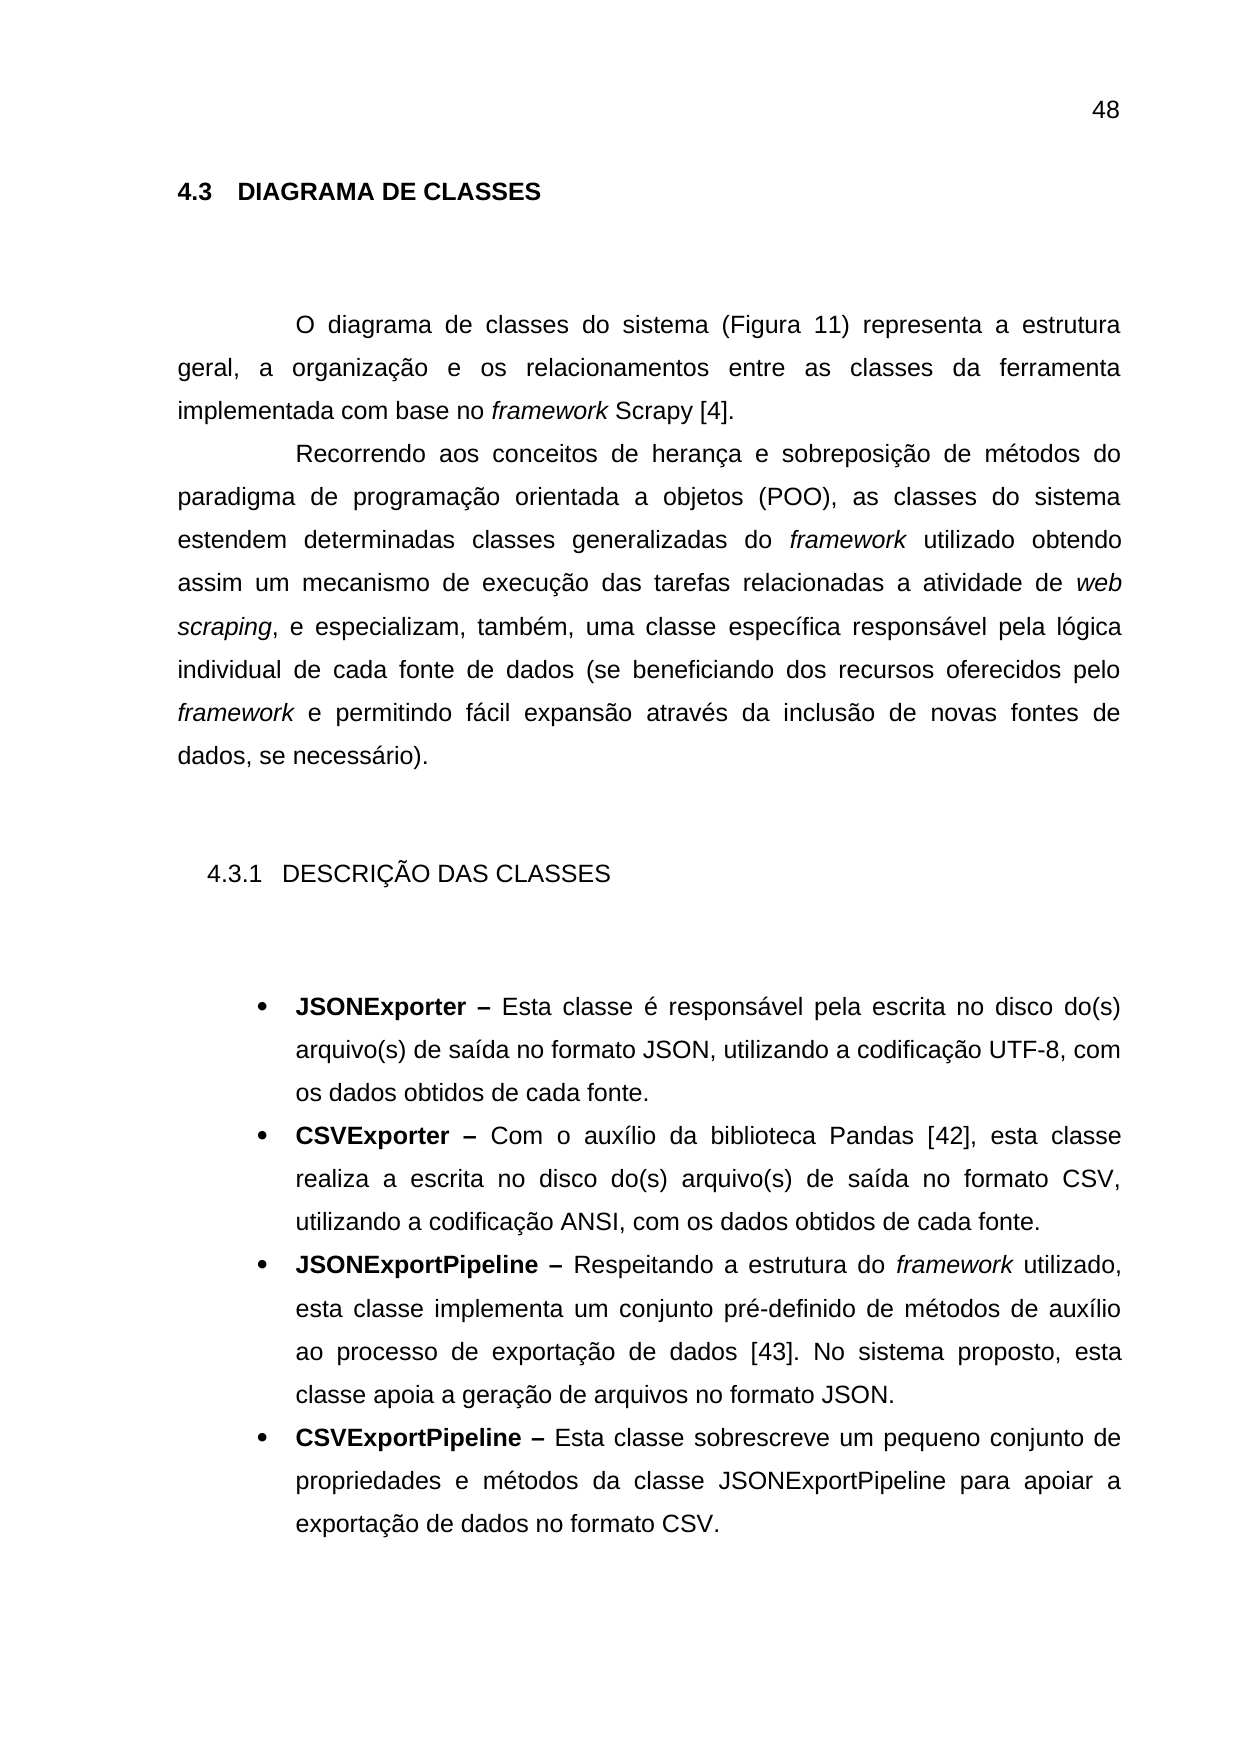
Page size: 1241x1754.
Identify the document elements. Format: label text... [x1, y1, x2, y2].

text O diagrama de classes do sistema (Figura 11) representa a estrutura geral, a organização e os relacionamentos entre as classes da ferramenta implementada com base no framework Scrapy [4]. [177, 310, 1122, 425]
list JSONExportPipeline – Respeitando a estrutura do framework utilizado, esta classe implementa um conjunto pré-definido de métodos de auxílio ao processo de exportação de dados [43]. No sistema proposto, esta classe apoia a geração de arquivos no formato JSON. [258, 1251, 1122, 1409]
list CSVExporter – Com o auxílio da biblioteca Pandas [42], esta classe realiza a escrita no disco do(s) arquivo(s) de saída no formato CSV, utilizando a codificação ANSI, com os dados obtidos de cada fonte. [258, 1121, 1122, 1236]
subtitle DESCRIÇÃO DAS CLASSES [207, 859, 1122, 888]
list CSVExportPipeline – Esta classe sobrescreve um pequeno conjunto de propriedades e métodos da classe JSONExportPipeline para apoiar a exportação de dados no formato CSV. [258, 1423, 1122, 1538]
subtitle DIAGRAMA DE CLASSES [177, 177, 1122, 206]
list JSONExporter – Esta classe é responsável pela escrita no disco do(s) arquivo(s) de saída no formato JSON, utilizando a codificação UTF-8, com os dados obtidos de cada fonte. [258, 992, 1122, 1107]
text Recorrendo aos conceitos de herança e sobreposição de métodos do paradigma de programação orientada a objetos (POO), as classes do sistema estendem determinadas classes generalizadas do framework utilizado obtendo assim um mecanismo de execução das tarefas relacionadas a atividade de web scraping, e especializam, também, uma classe específica responsável pela lógica individual de cada fonte de dados (se beneficiando dos recursos oferecidos pelo framework e permitindo fácil expansão através da inclusão de novas fontes de dados, se necessário). [177, 439, 1122, 770]
